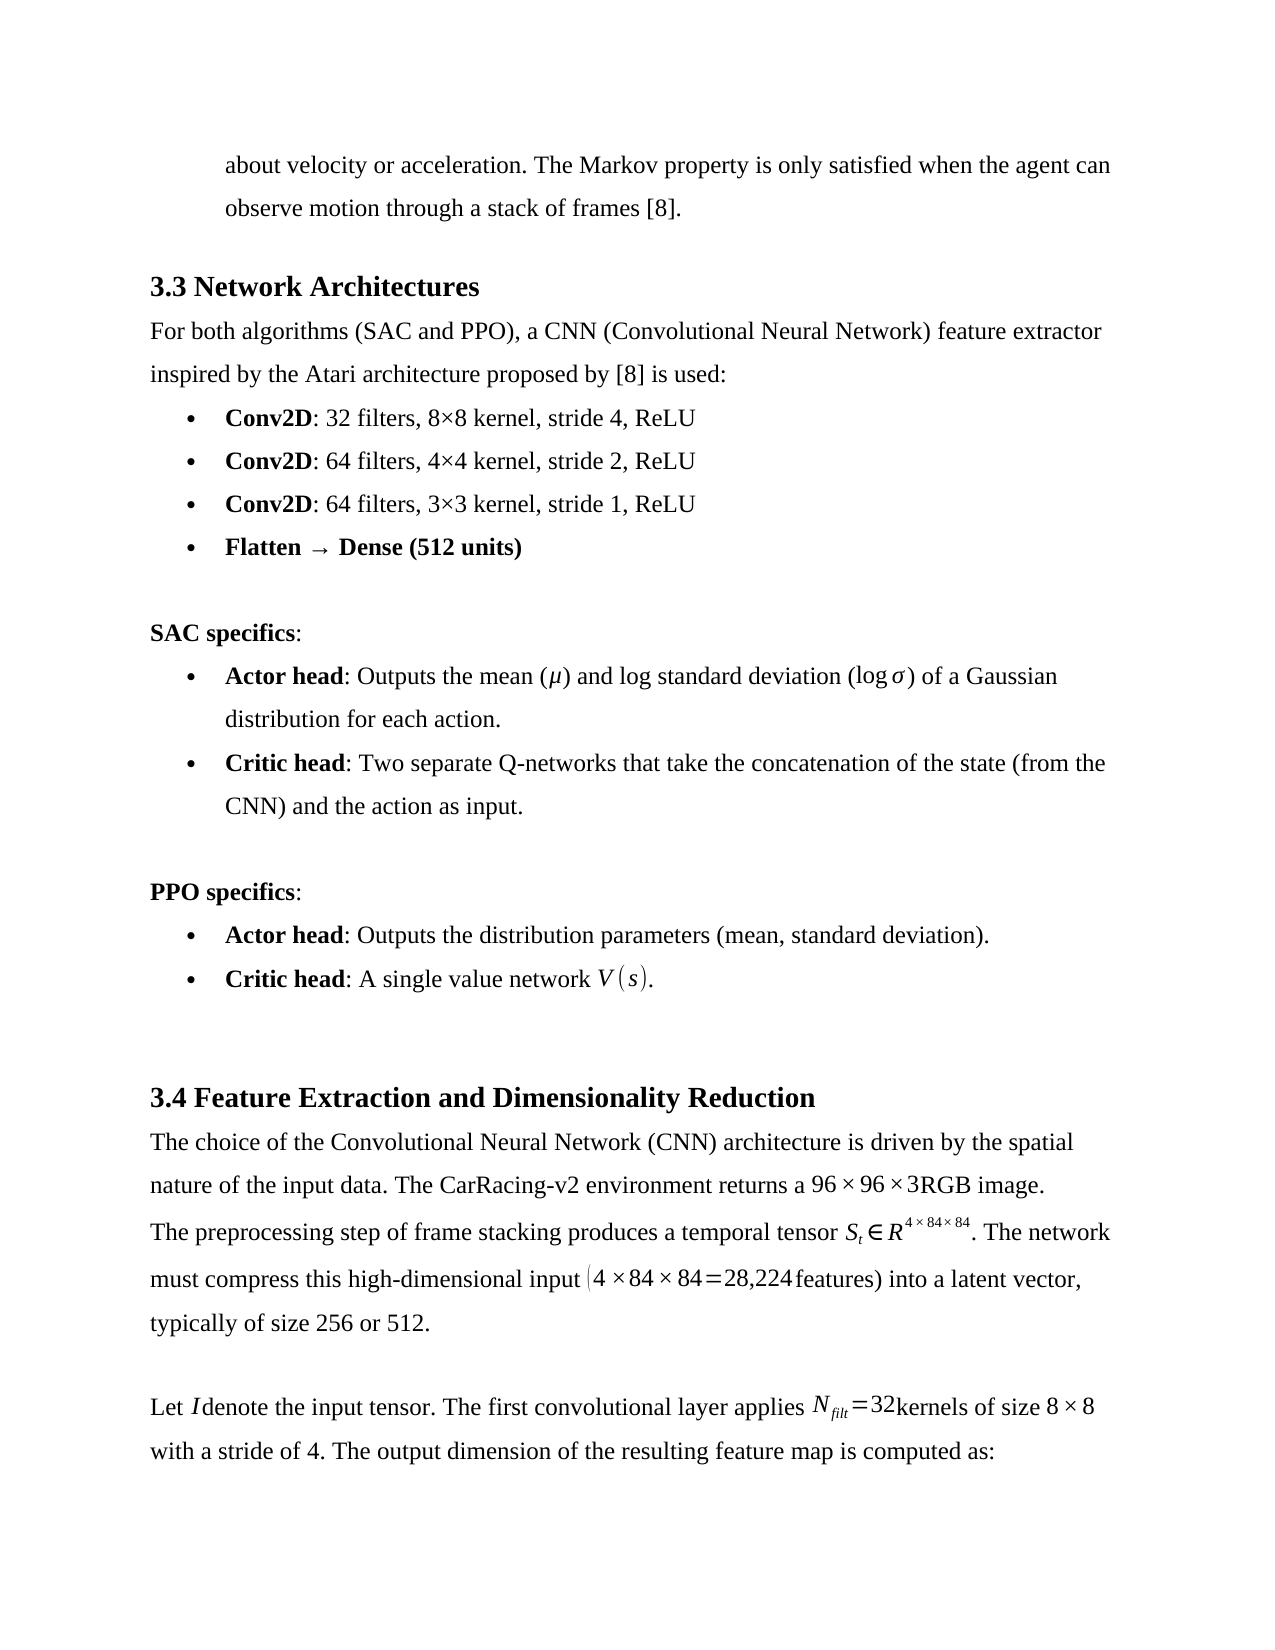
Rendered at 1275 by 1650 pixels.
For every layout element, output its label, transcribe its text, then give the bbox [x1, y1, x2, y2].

list Flatten → Dense (512 units) [187, 532, 1125, 561]
text SAC specifics: [150, 618, 1125, 647]
list Critic head: Two separate Q-networks that take the concatenation of the state (from the CNN) and the action as input. [187, 748, 1125, 819]
subtitle 3.4 Feature Extraction and Dimensionality Reduction [150, 1081, 1125, 1114]
list Critic head: A single value network . [187, 963, 1125, 993]
list Conv2D: 32 filters, 8×8 kernel, stride 4, ReLU [187, 403, 1125, 431]
list Actor head: Outputs the mean () and log standard deviation () of a Gaussian distribution for each action. [187, 661, 1125, 733]
text Let denote the input tensor. The first convolutional layer applies kernels of size with a stride of 4. The output dimension of the resulting feature map is computed as: [150, 1391, 1125, 1465]
text For both algorithms (SAC and PPO), a CNN (Convolutional Neural Network) feature extractor inspired by the Atari architecture proposed by [8] is used: [150, 316, 1125, 388]
list Conv2D: 64 filters, 3×3 kernel, stride 1, ReLU [187, 489, 1125, 518]
text The choice of the Convolutional Neural Network (CNN) architecture is driven by the spatial nature of the input data. The CarRacing-v2 environment returns a RGB image. [150, 1127, 1125, 1199]
text PPO specifics: [150, 877, 1125, 906]
text The preprocessing step of frame stacking produces a temporal tensor . The network must compress this high-dimensional input features) into a latent vector, typically of size 256 or 512. [150, 1214, 1125, 1337]
subtitle 3.3 Network Architectures [150, 269, 1125, 303]
list Conv2D: 64 filters, 4×4 kernel, stride 2, ReLU [187, 446, 1125, 474]
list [187, 150, 1125, 222]
list Actor head: Outputs the distribution parameters (mean, standard deviation). [187, 920, 1125, 949]
